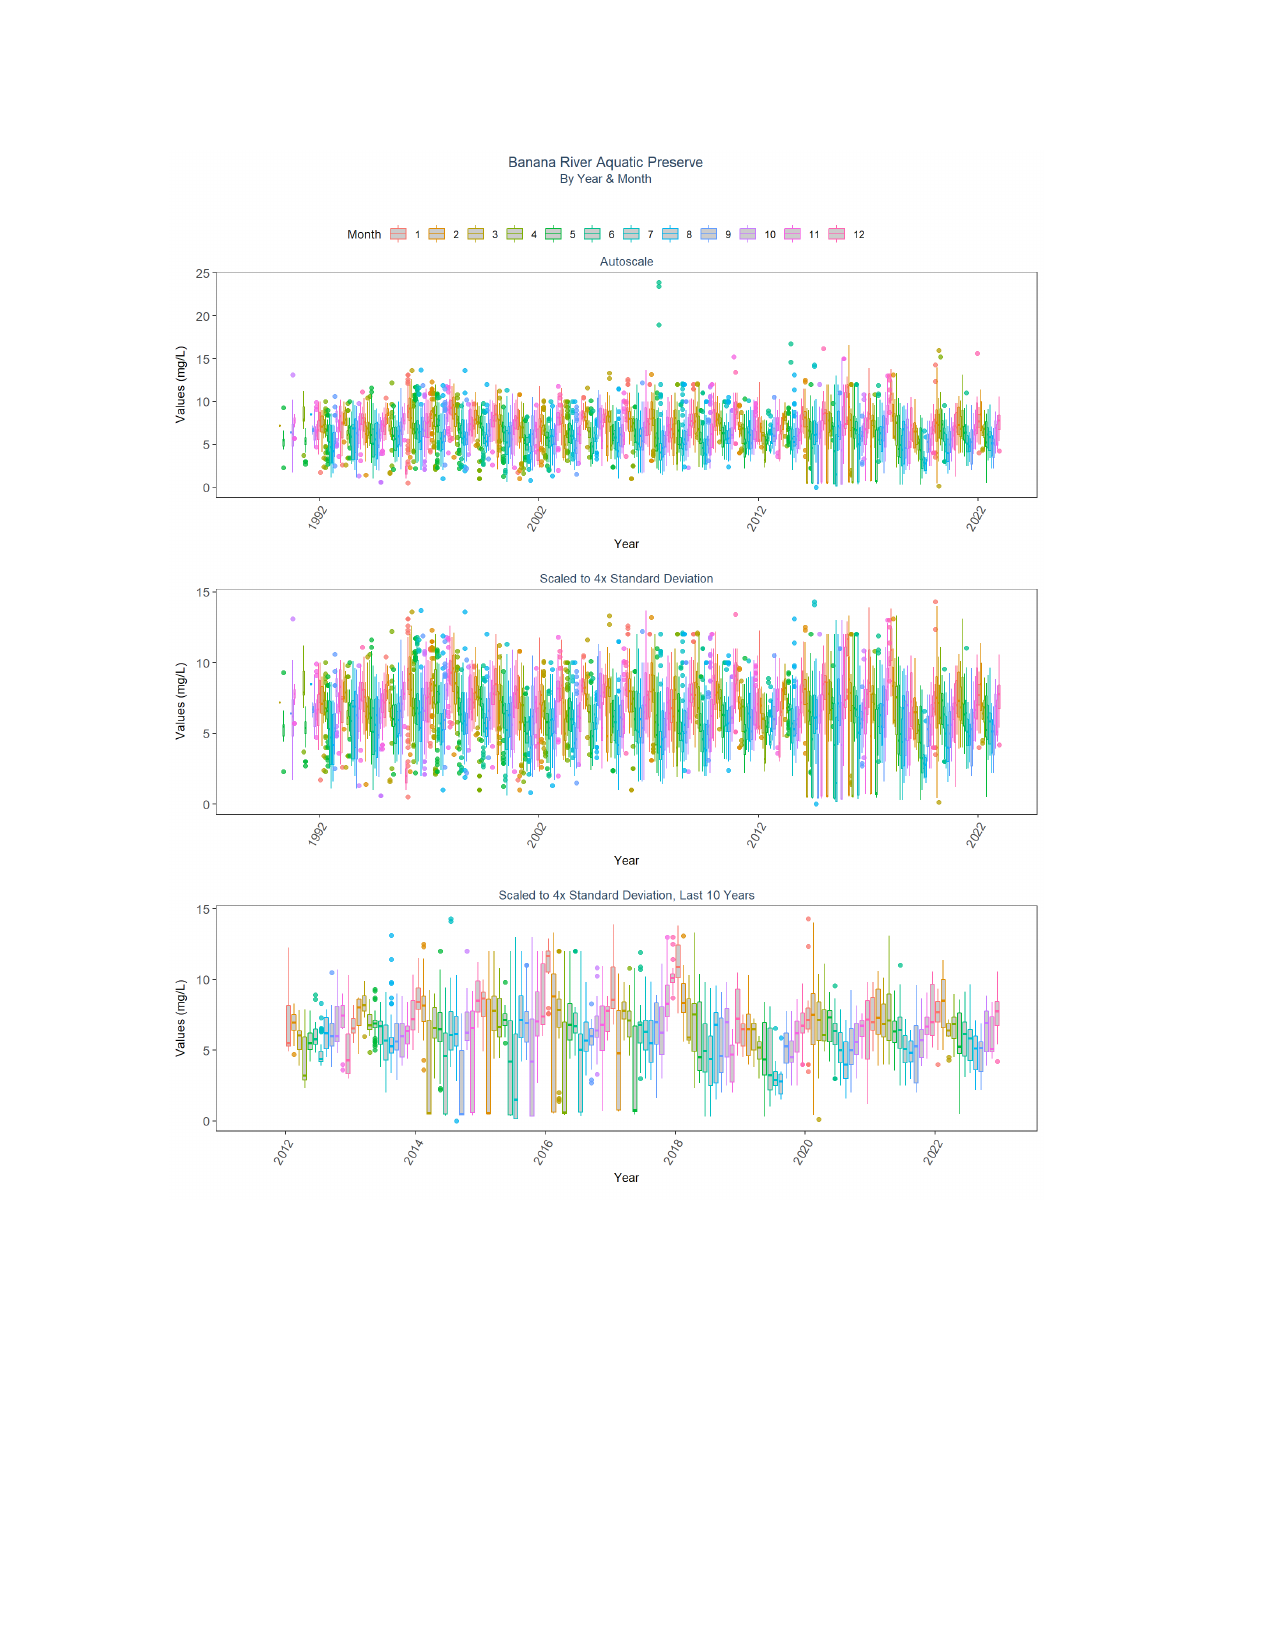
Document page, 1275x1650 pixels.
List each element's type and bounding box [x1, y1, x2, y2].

picture [168, 150, 1044, 1200]
